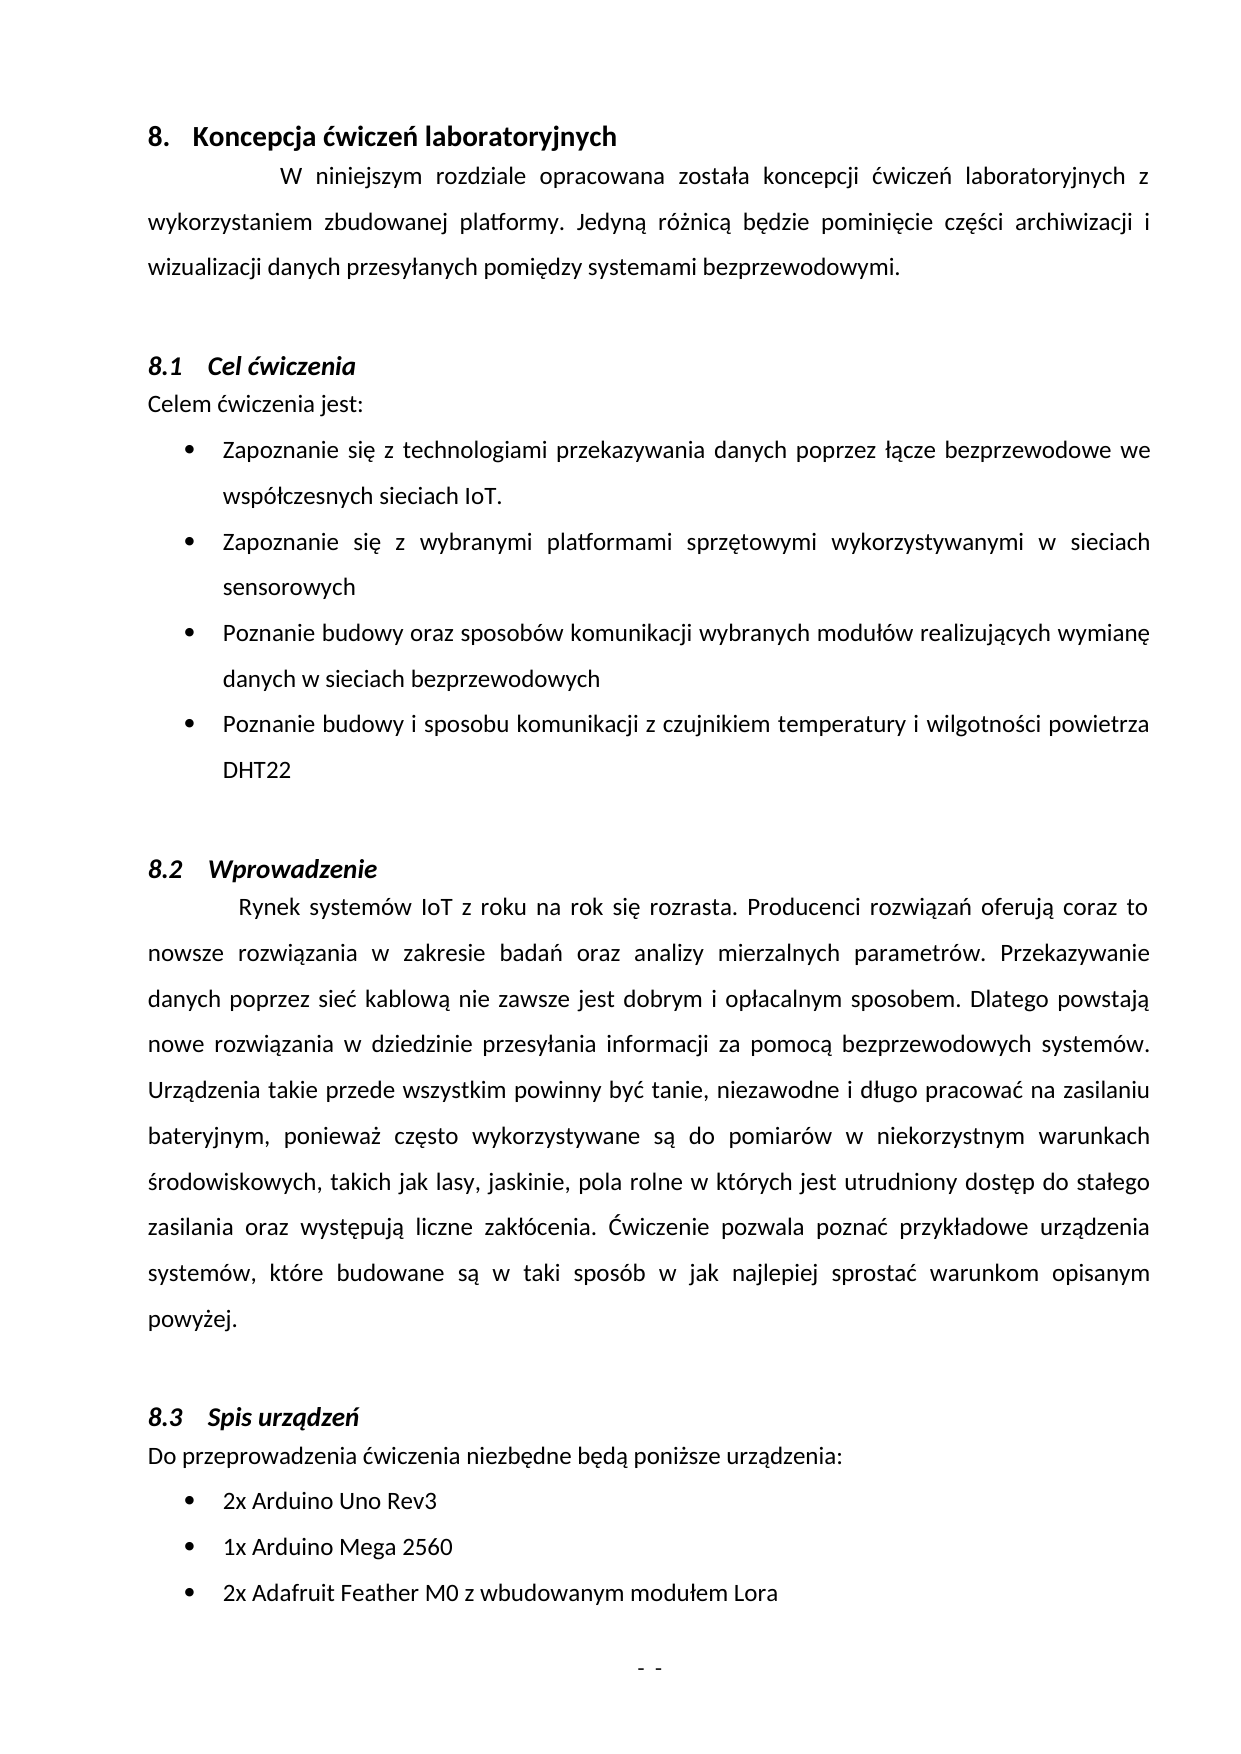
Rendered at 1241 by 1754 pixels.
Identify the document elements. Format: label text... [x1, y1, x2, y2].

list Zapoznanie się z wybranymi platformami sprzętowymi wykorzystywanymi w sieciach sensorowych [185, 526, 1152, 602]
subtitle Koncepcja ćwiczeń laboratoryjnych [148, 118, 1152, 154]
list 2x Arduino Uno Rev3 [185, 1486, 1152, 1516]
subtitle Spis urządzeń [148, 1401, 1152, 1433]
subtitle Cel ćwiczenia [148, 349, 1152, 382]
text Celem ćwiczenia jest: [148, 388, 1152, 419]
subtitle Wprowadzenie [148, 852, 1152, 885]
list Poznanie budowy oraz sposobów komunikacji wybranych modułów realizujących wymianę danych w sieciach bezprzewodowych [185, 617, 1152, 693]
list Poznanie budowy i sposobu komunikacji z czujnikiem temperatury i wilgotności powietrza DHT22 [185, 708, 1152, 785]
text W niniejszym rozdziale opracowana została koncepcji ćwiczeń laboratoryjnych z wykorzystaniem zbudowanej platformy. Jedyną różnicą będzie pominięcie części archiwizacji i wizualizacji danych przesyłanych pomiędzy systemami bezprzewodowymi. [148, 160, 1152, 282]
text Rynek systemów IoT z roku na rok się rozrasta. Producenci rozwiązań oferują coraz to nowsze rozwiązania w zakresie badań oraz analizy mierzalnych parametrów. Przekazywanie danych poprzez sieć kablową nie zawsze jest dobrym i opłacalnym sposobem. Dlatego powstają nowe rozwiązania w dziedzinie przesyłania informacji za pomocą bezprzewodowych systemów. Urządzenia takie przede wszystkim powinny być tanie, niezawodne i długo pracować na zasilaniu bateryjnym, ponieważ często wykorzystywane są do pomiarów w niekorzystnym warunkach środowiskowych, takich jak lasy, jaskinie, pola rolne w których jest utrudniony dostęp do stałego zasilania oraz występują liczne zakłócenia. Ćwiczenie pozwala poznać przykładowe urządzenia systemów, które budowane są w taki sposób w jak najlepiej sprostać warunkom opisanym powyżej. [148, 891, 1152, 1333]
list 2x Adafruit Feather M0 z wbudowanym modułem Lora [185, 1577, 1152, 1607]
list 1x Arduino Mega 2560 [185, 1531, 1152, 1562]
list Zapoznanie się z technologiami przekazywania danych poprzez łącze bezprzewodowe we współczesnych sieciach IoT. [185, 434, 1152, 510]
text Do przeprowadzenia ćwiczenia niezbędne będą poniższe urządzenia: [148, 1440, 1152, 1470]
